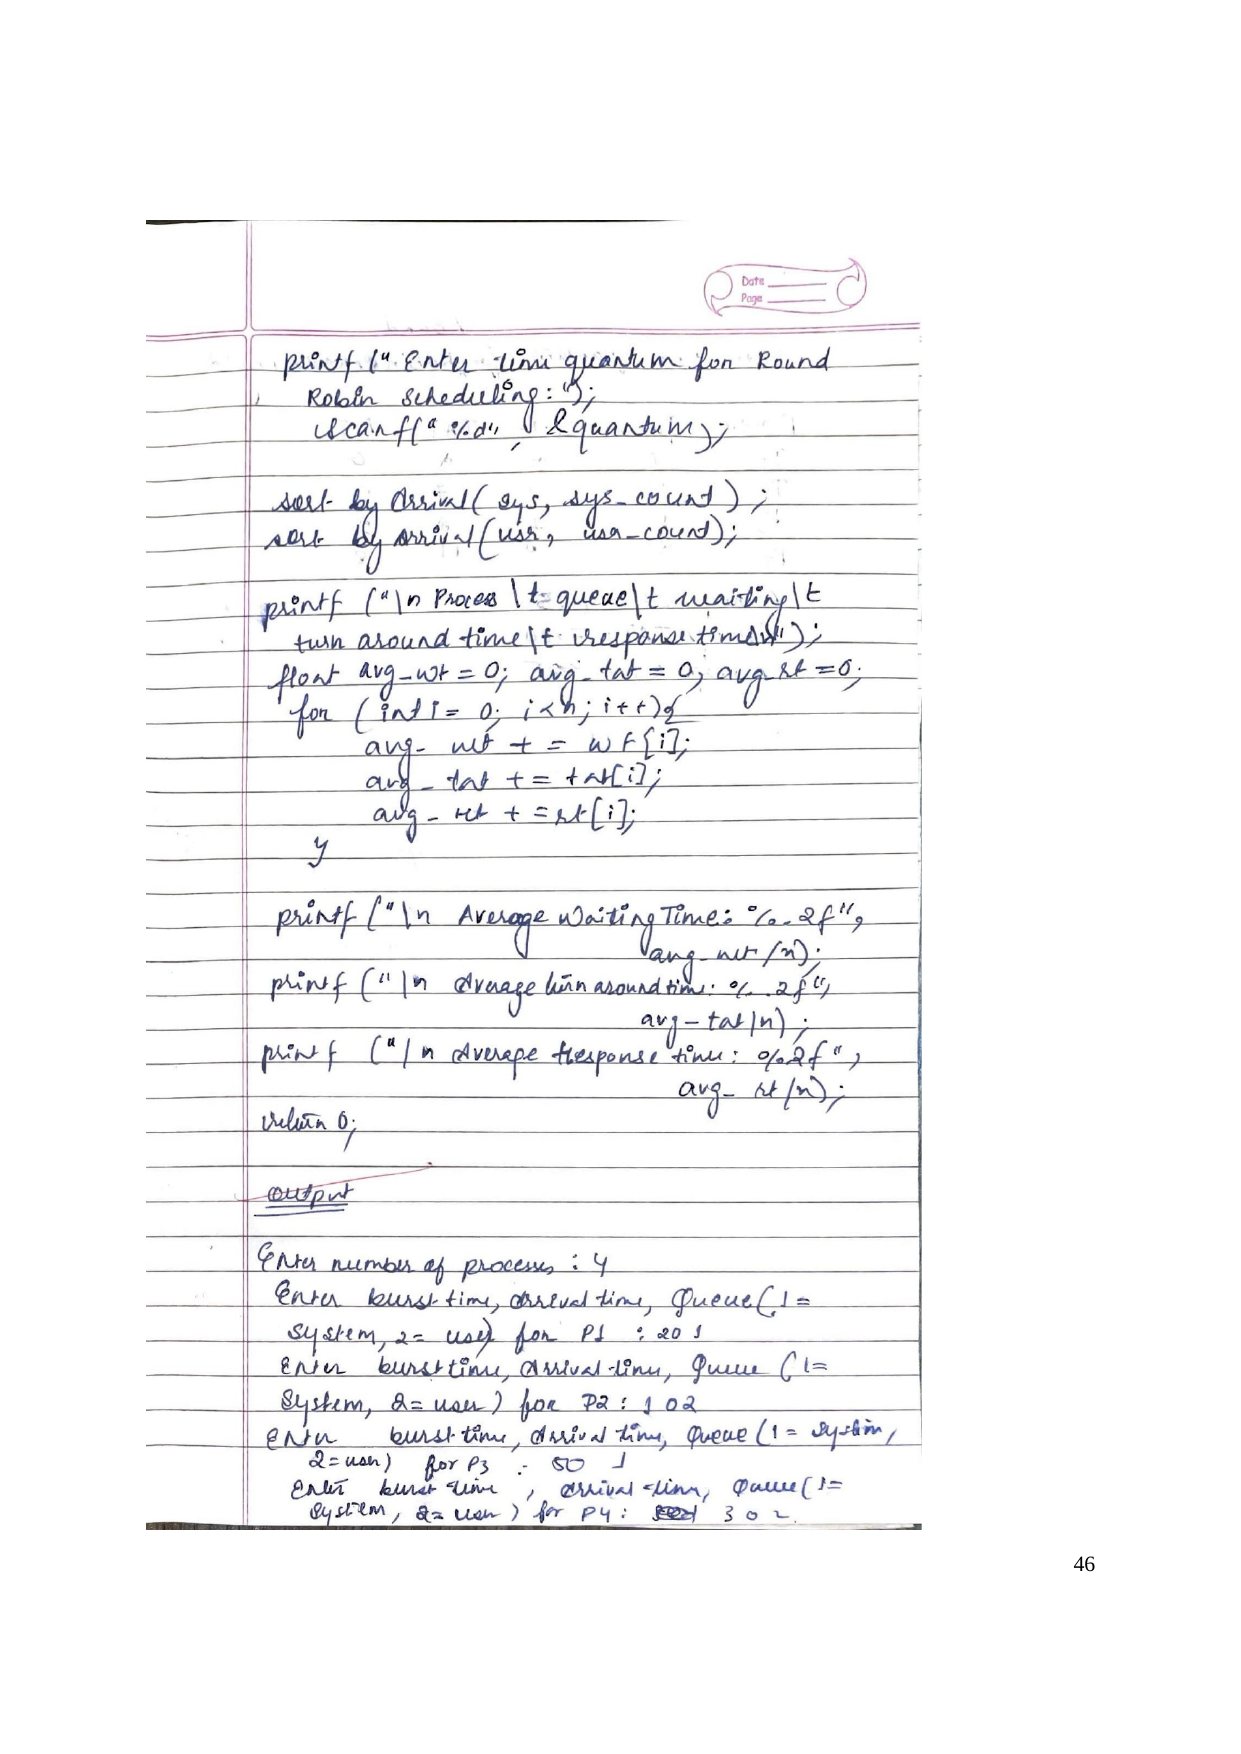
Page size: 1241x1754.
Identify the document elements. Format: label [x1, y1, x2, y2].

picture [146, 220, 922, 1530]
